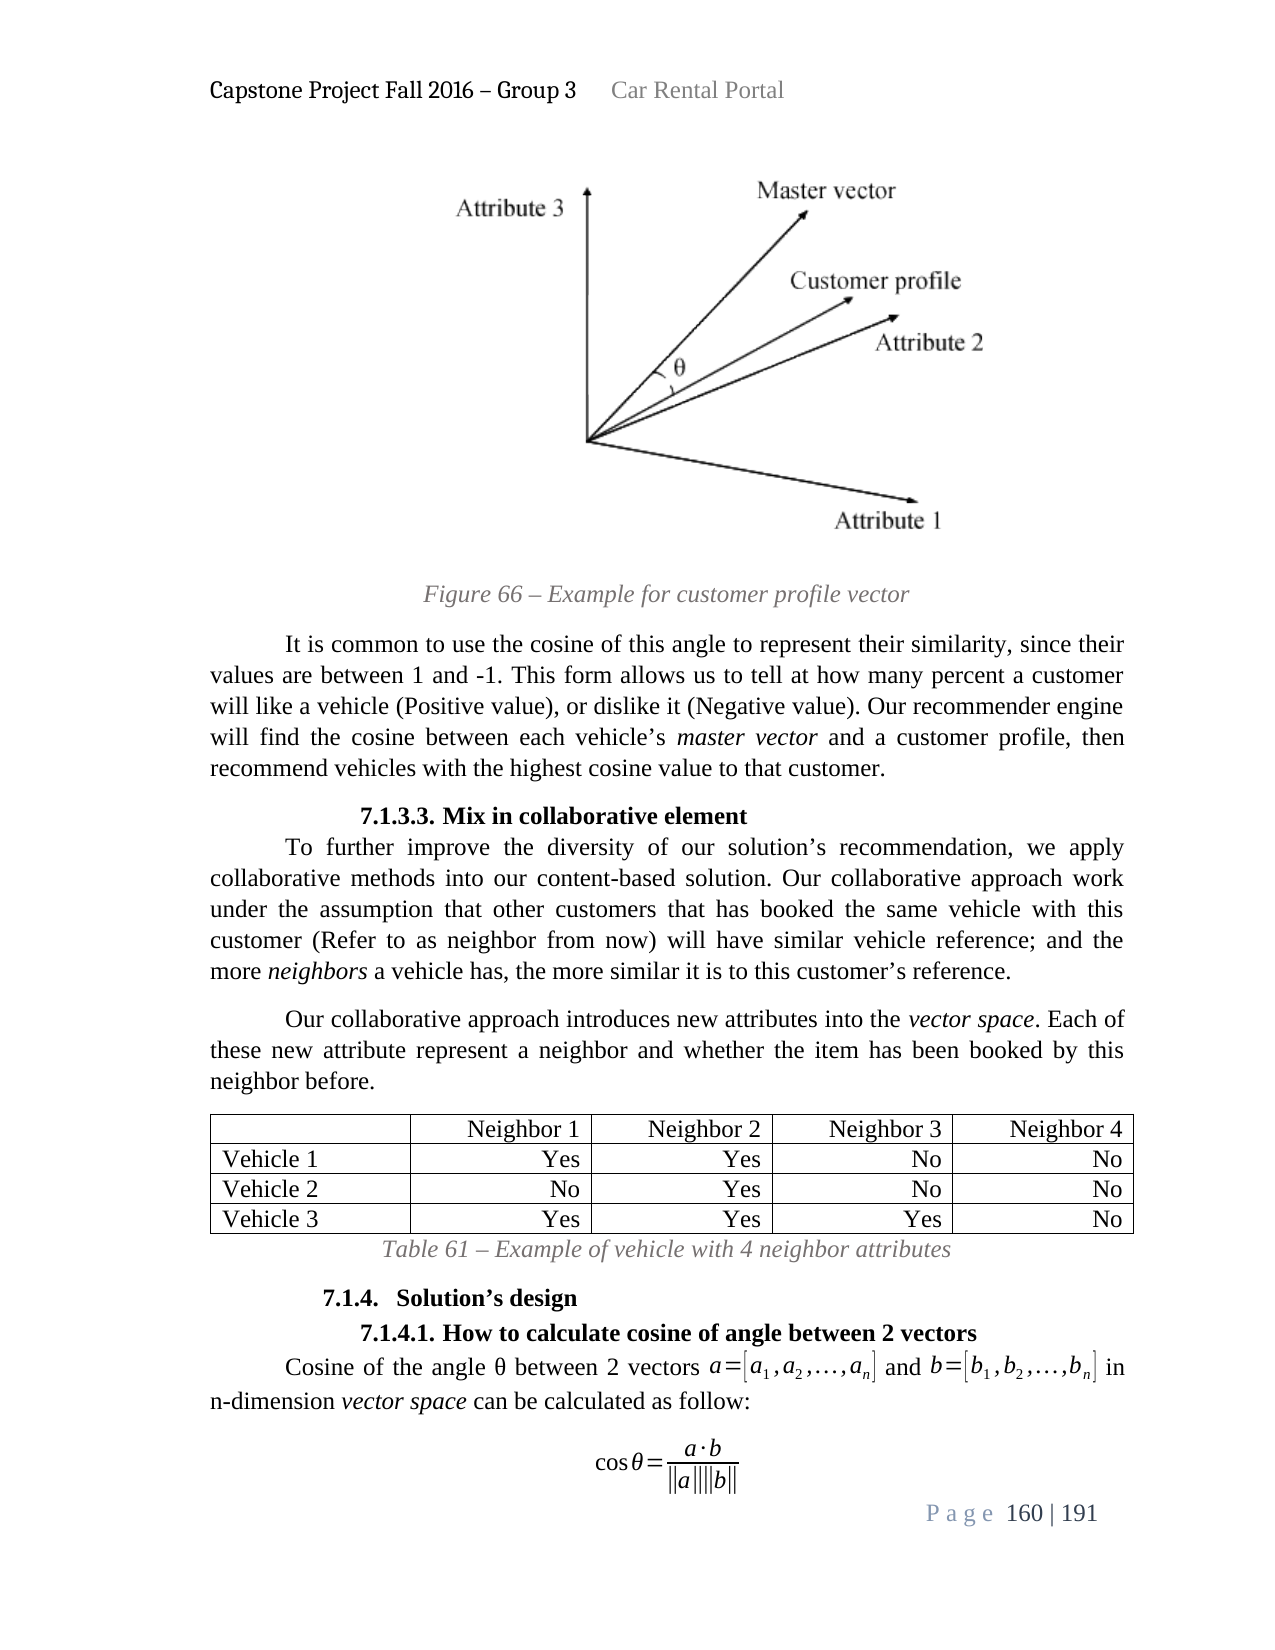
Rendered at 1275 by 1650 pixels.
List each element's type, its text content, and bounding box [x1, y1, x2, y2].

picture [427, 162, 983, 561]
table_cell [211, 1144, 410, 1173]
text Table 61 – Example of vehicle with 4 neighbor attributes [210, 1234, 1125, 1262]
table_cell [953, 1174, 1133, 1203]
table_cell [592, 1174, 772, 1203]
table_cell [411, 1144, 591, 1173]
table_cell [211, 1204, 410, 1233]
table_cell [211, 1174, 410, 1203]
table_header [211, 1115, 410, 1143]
subtitle How to calculate cosine of angle between 2 vectors [360, 1318, 1125, 1347]
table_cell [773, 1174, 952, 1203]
text To further improve the diversity of our solution’s recommendation, we apply collaborative methods into our content-based solution. Our collaborative approach work under the assumption that other customers that has booked the same vehicle with this customer (Refer to as neighbor from now) will have similar vehicle reference; and the more neighbors a vehicle has, the more similar it is to this customer’s reference. [210, 832, 1125, 985]
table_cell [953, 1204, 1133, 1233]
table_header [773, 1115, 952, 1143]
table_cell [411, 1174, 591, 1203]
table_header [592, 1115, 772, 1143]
text Figure 66 – Example for customer profile vector [210, 579, 1125, 608]
text Our collaborative approach introduces new attributes into the vector space. Each of these new attribute represent a neighbor and whether the item has been booked by this neighbor before. [210, 1004, 1125, 1094]
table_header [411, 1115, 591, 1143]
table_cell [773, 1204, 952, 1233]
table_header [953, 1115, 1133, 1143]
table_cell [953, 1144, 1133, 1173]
subtitle Mix in collaborative element [360, 801, 1125, 829]
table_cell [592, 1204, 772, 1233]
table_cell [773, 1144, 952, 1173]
text It is common to use the cosine of this angle to represent their similarity, since their values are between 1 and -1. This form allows us to tell at how many percent a customer will like a vehicle (Positive value), or dislike it (Negative value). Our recommender engine will find the cosine between each vehicle’s master vector and a customer profile, then recommend vehicles with the highest cosine value to that customer. [210, 629, 1125, 782]
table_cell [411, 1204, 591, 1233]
subtitle Solution’s design [322, 1283, 1125, 1312]
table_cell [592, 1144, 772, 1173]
text Cosine of the angle θ between 2 vectors and in n-dimension vector space can be calculated as follow: [210, 1349, 1125, 1415]
